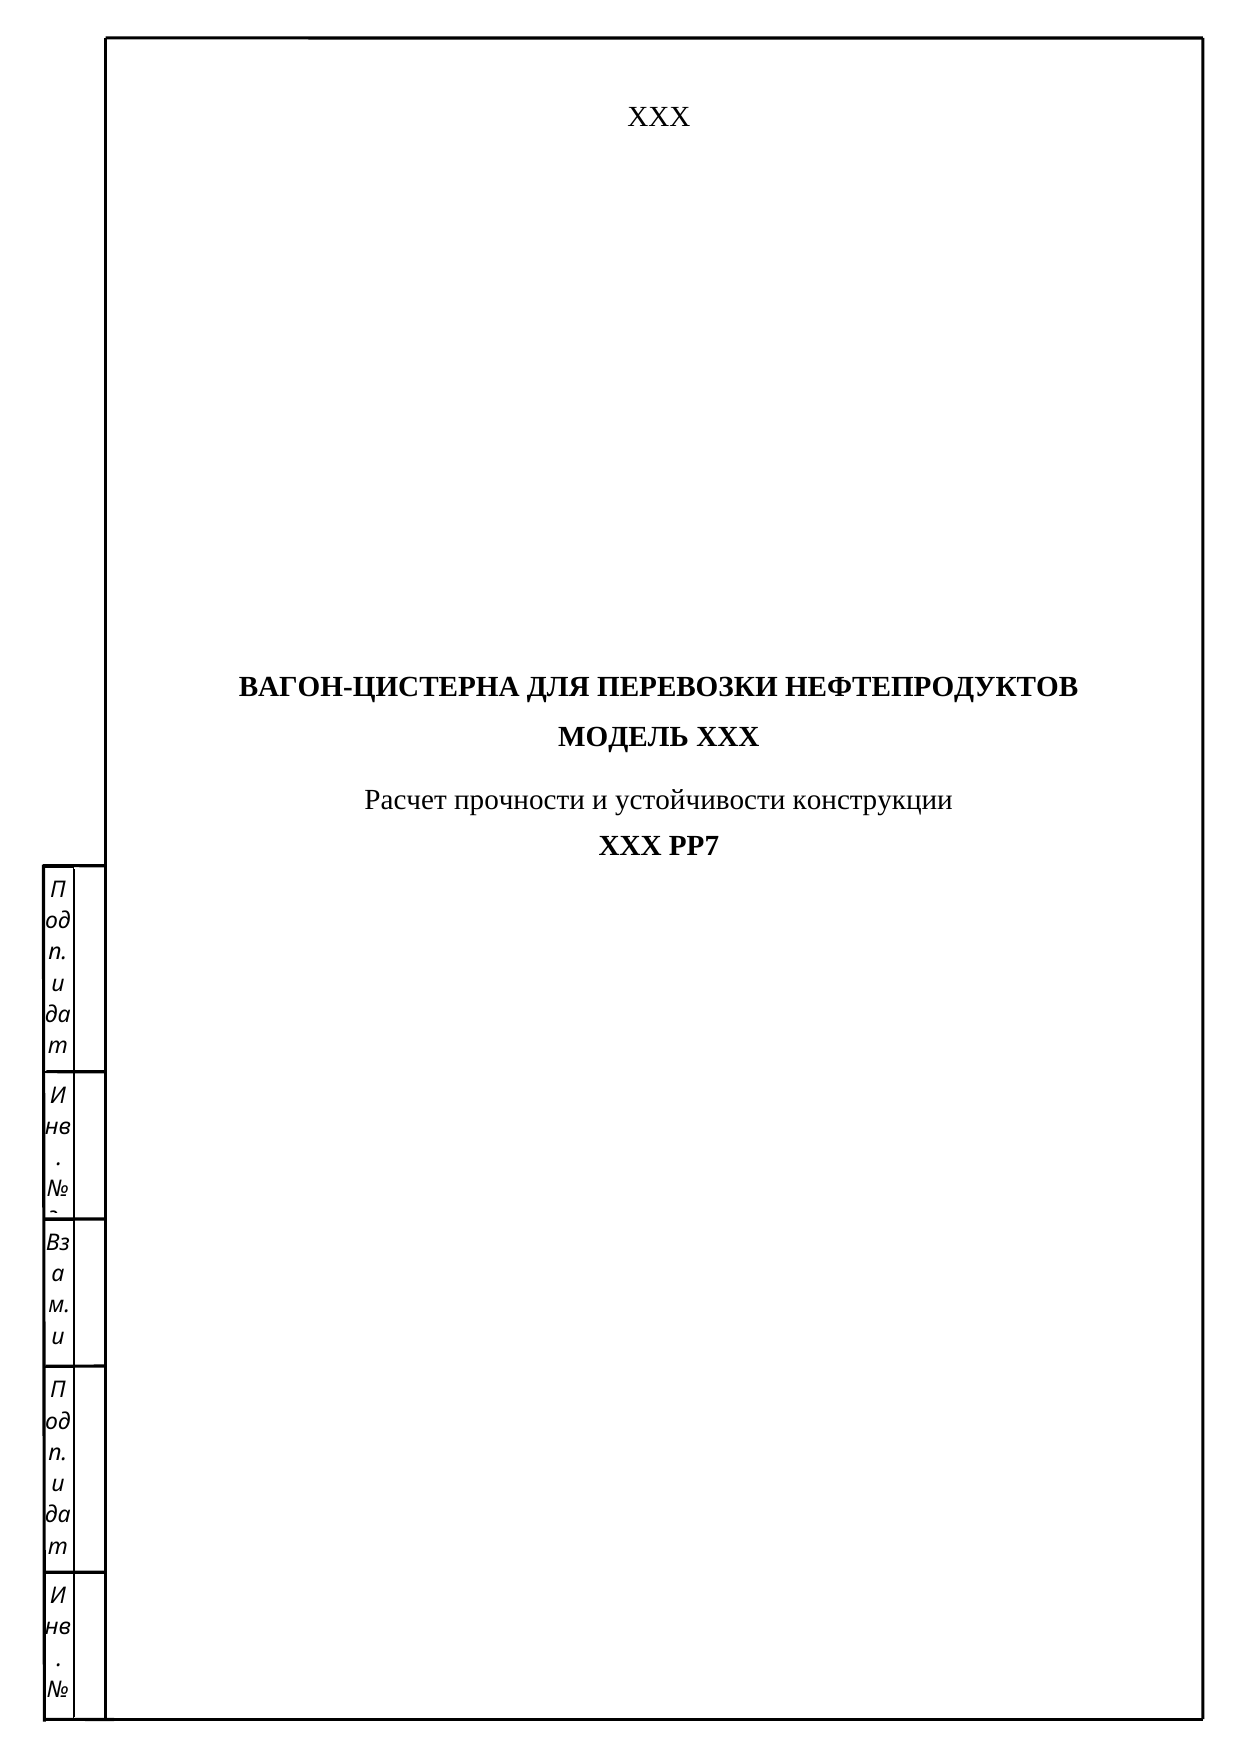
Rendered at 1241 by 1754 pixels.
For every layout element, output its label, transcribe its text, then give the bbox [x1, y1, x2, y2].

text Расчет прочности и устойчивости конструкции [148, 782, 1169, 816]
text МОДЕЛЬ XXX [148, 719, 1169, 753]
text ВАГОН-ЦИСТЕРНА ДЛЯ ПЕРЕВОЗКИ НЕФТЕПРОДУКТОВ [148, 669, 1169, 703]
text XXX РР7 [148, 828, 1169, 862]
text XXX [148, 99, 1169, 133]
